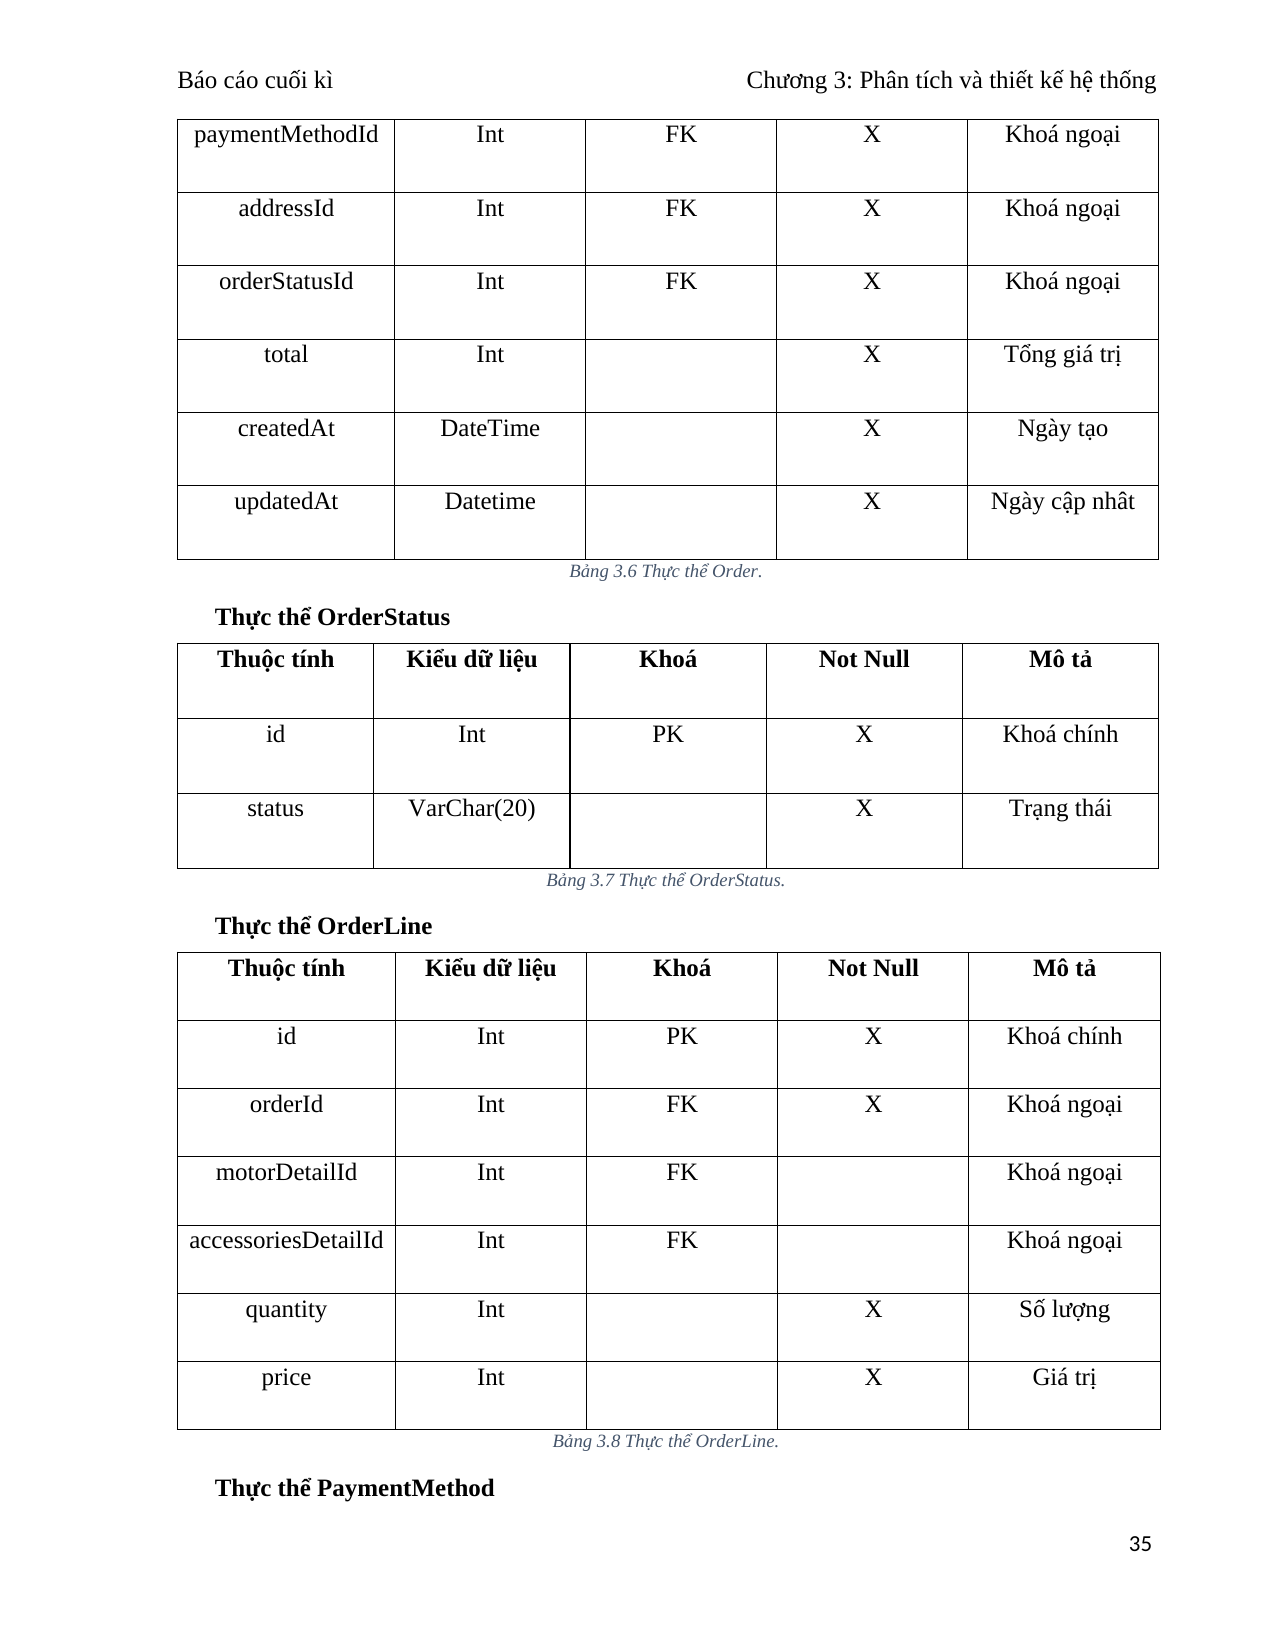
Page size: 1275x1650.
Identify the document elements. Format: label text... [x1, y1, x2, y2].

table_cell [586, 486, 776, 558]
table_cell Int [395, 193, 585, 265]
table_cell updatedAt [178, 486, 394, 558]
table_cell [586, 413, 776, 485]
table_cell Trạng thái [963, 794, 1158, 867]
text Thực thể PaymentMethod [177, 1473, 1156, 1501]
table_cell Tổng giá trị [968, 340, 1158, 412]
table_cell Int [396, 1294, 586, 1361]
table_cell accessoriesDetailId [178, 1226, 395, 1293]
table_cell Giá trị [969, 1362, 1160, 1429]
text Bảng 3.6 Thực thể Order. [177, 560, 1156, 581]
table_cell Int [395, 340, 585, 412]
table_cell id [178, 1021, 395, 1088]
table_cell FK [586, 193, 776, 265]
table_header Kiểu dữ liệu [374, 644, 569, 718]
table_cell Khoá ngoại [968, 266, 1158, 338]
table_cell Int [396, 1089, 586, 1156]
table_header Mô tả [963, 644, 1158, 718]
table_header Thuộc tính [178, 644, 373, 718]
text Bảng 3.8 Thực thể OrderLine. [177, 1430, 1156, 1452]
table_cell createdAt [178, 413, 394, 485]
table_cell X [777, 120, 967, 192]
table_cell [778, 1226, 968, 1293]
table_cell VarChar(20) [374, 794, 569, 867]
table_cell [586, 340, 776, 412]
table_cell orderStatusId [178, 266, 394, 338]
table_cell motorDetailId [178, 1157, 395, 1224]
table_header Khoá [587, 953, 777, 1020]
table_cell Khoá chính [963, 719, 1158, 792]
table_cell X [777, 266, 967, 338]
table_cell status [178, 794, 373, 867]
table_cell X [778, 1362, 968, 1429]
table_cell Int [396, 1021, 586, 1088]
table_cell [587, 1294, 777, 1361]
table_cell FK [587, 1157, 777, 1224]
table_cell [587, 1362, 777, 1429]
table_cell FK [587, 1089, 777, 1156]
table_cell [778, 1157, 968, 1224]
table_header Not Null [767, 644, 962, 718]
table_cell X [777, 486, 967, 558]
table_cell Khoá ngoại [969, 1089, 1160, 1156]
table_header Khoá [571, 644, 766, 718]
table_cell DateTime [395, 413, 585, 485]
text Thực thể OrderLine [177, 911, 1156, 939]
table_cell [571, 794, 766, 867]
table_cell Số lượng [969, 1294, 1160, 1361]
table_cell Int [395, 120, 585, 192]
table_cell X [777, 413, 967, 485]
table_cell Ngày tạo [968, 413, 1158, 485]
text Bảng 3.7 Thực thể OrderStatus. [177, 869, 1156, 890]
table_cell quantity [178, 1294, 395, 1361]
table_header Kiểu dữ liệu [396, 953, 586, 1020]
table_cell X [777, 193, 967, 265]
table_cell X [778, 1089, 968, 1156]
table_cell X [778, 1294, 968, 1361]
table_cell PK [587, 1021, 777, 1088]
table_cell id [178, 719, 373, 792]
table_cell Int [395, 266, 585, 338]
table_cell PK [571, 719, 766, 792]
table_cell Khoá chính [969, 1021, 1160, 1088]
table_cell addressId [178, 193, 394, 265]
table_cell paymentMethodId [178, 120, 394, 192]
table_header Not Null [778, 953, 968, 1020]
table_cell Ngày cập nhât [968, 486, 1158, 558]
table_cell Int [396, 1226, 586, 1293]
table_cell Int [396, 1157, 586, 1224]
table_cell X [777, 340, 967, 412]
table_cell total [178, 340, 394, 412]
table_cell Khoá ngoại [968, 193, 1158, 265]
table_cell X [767, 719, 962, 792]
table_cell Khoá ngoại [969, 1157, 1160, 1224]
table_cell FK [587, 1226, 777, 1293]
table_header Thuộc tính [178, 953, 395, 1020]
table_cell X [767, 794, 962, 867]
table_cell X [778, 1021, 968, 1088]
text Thực thể OrderStatus [177, 602, 1156, 631]
table_cell Khoá ngoại [969, 1226, 1160, 1293]
table_cell Datetime [395, 486, 585, 558]
table_cell Int [396, 1362, 586, 1429]
table_cell price [178, 1362, 395, 1429]
table_cell FK [586, 266, 776, 338]
table_cell orderId [178, 1089, 395, 1156]
table_cell Int [374, 719, 569, 792]
table_cell FK [586, 120, 776, 192]
table_header Mô tả [969, 953, 1160, 1020]
table_cell Khoá ngoại [968, 120, 1158, 192]
